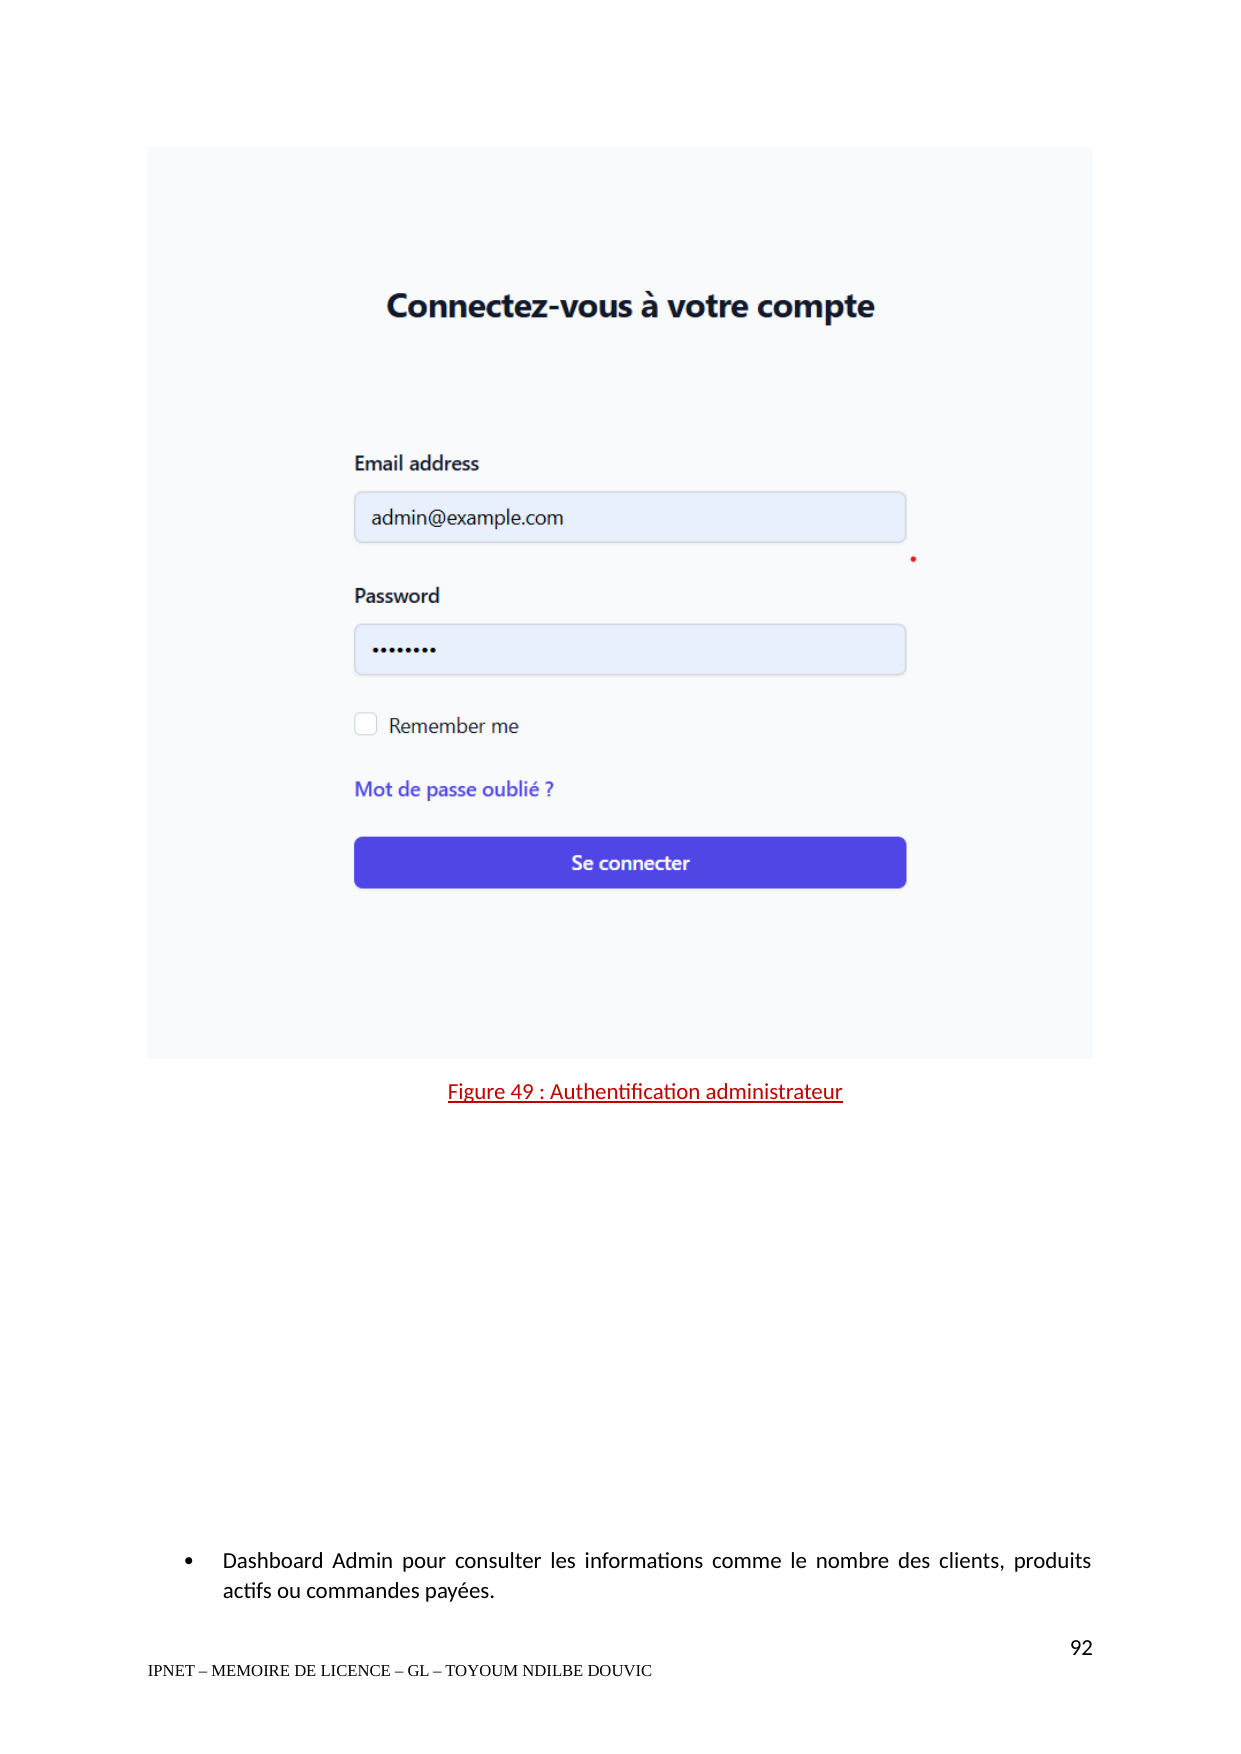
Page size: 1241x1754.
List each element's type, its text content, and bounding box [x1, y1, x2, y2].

list Dashboard Admin pour consulter les informations comme le nombre des clients, produits actifs ou commandes payées. [185, 1546, 1093, 1604]
text Figure 49 : Authentification administrateur [448, 1077, 1093, 1105]
picture [147, 147, 1093, 1059]
